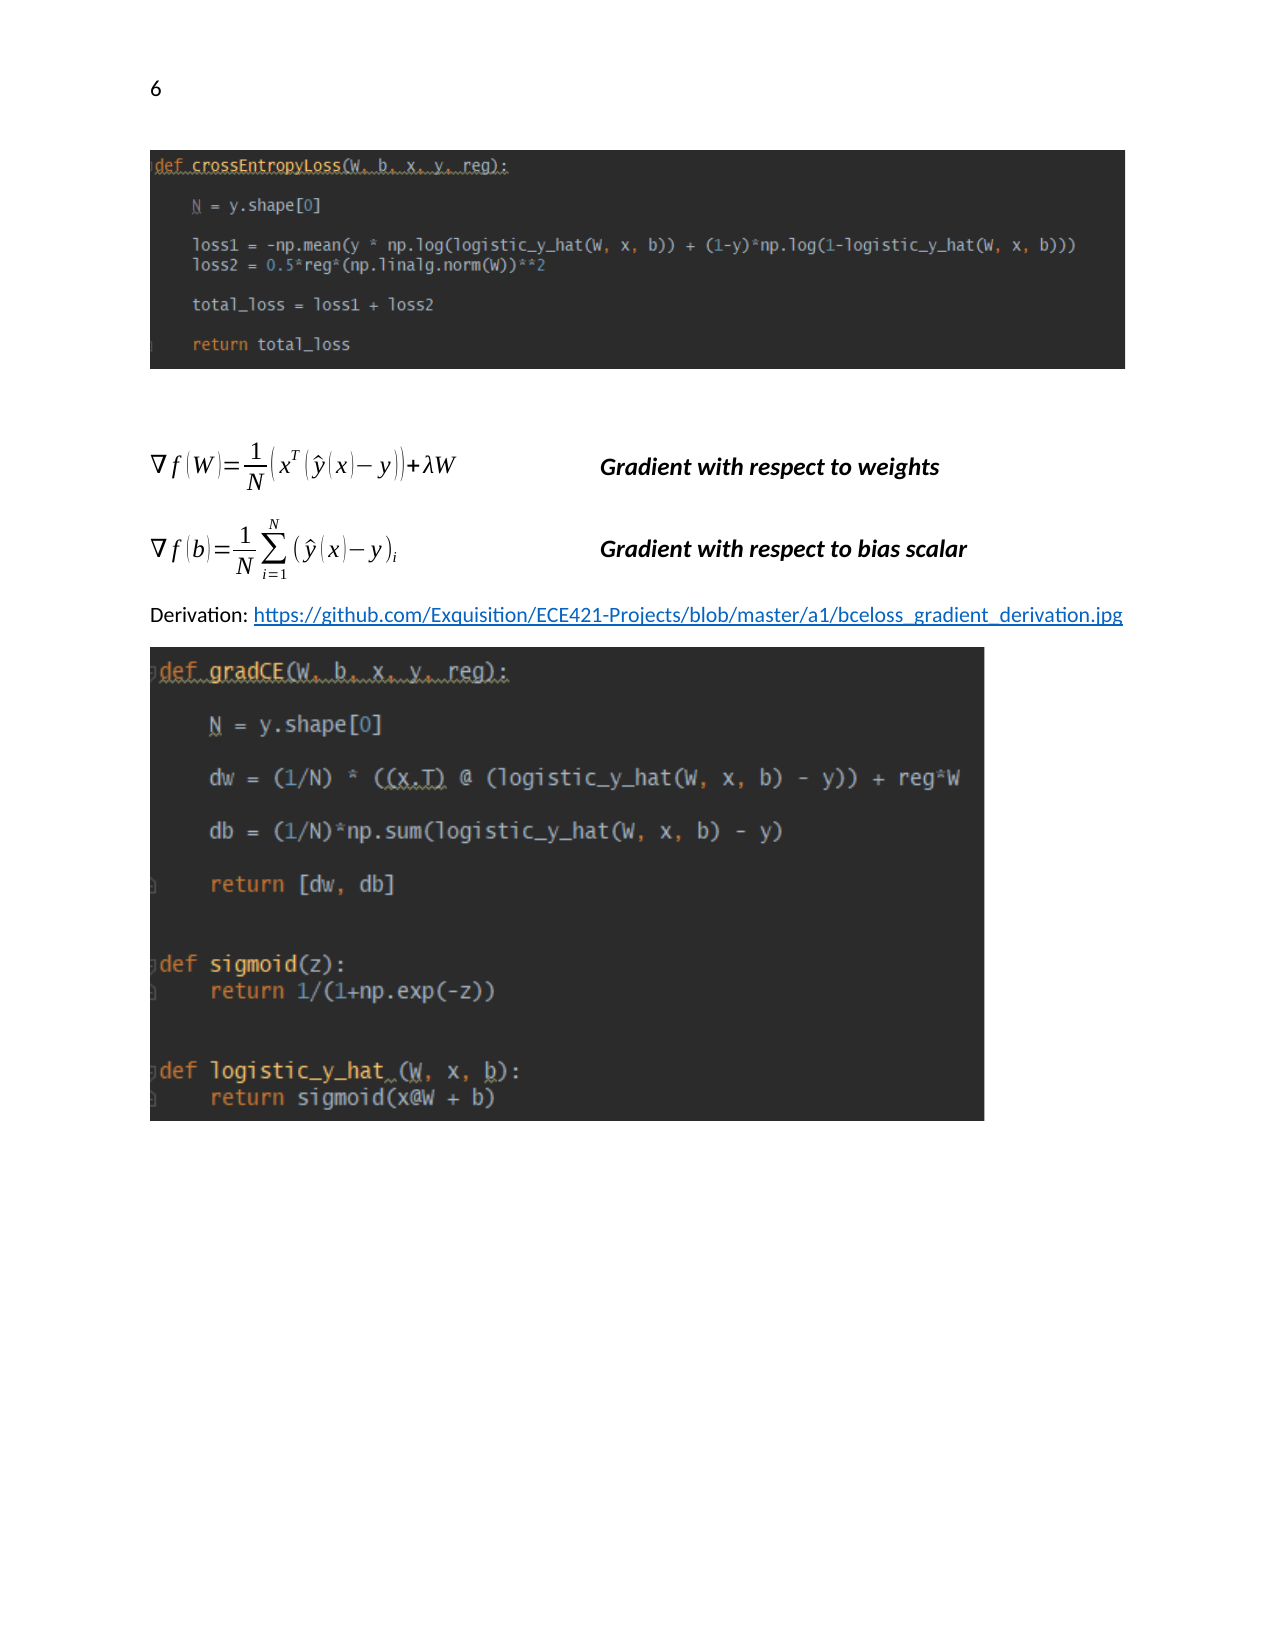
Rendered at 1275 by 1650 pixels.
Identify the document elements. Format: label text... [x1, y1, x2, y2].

picture [150, 647, 985, 1121]
text Derivation: https://github.com/Exquisition/ECE421-Projects/blob/master/a1/bceloss_gradient_derivation.jpg [150, 602, 1125, 628]
text Gradient with respect to bias scalar [150, 515, 1125, 582]
picture [150, 150, 1125, 369]
text Gradient with respect to weights [150, 437, 1125, 496]
